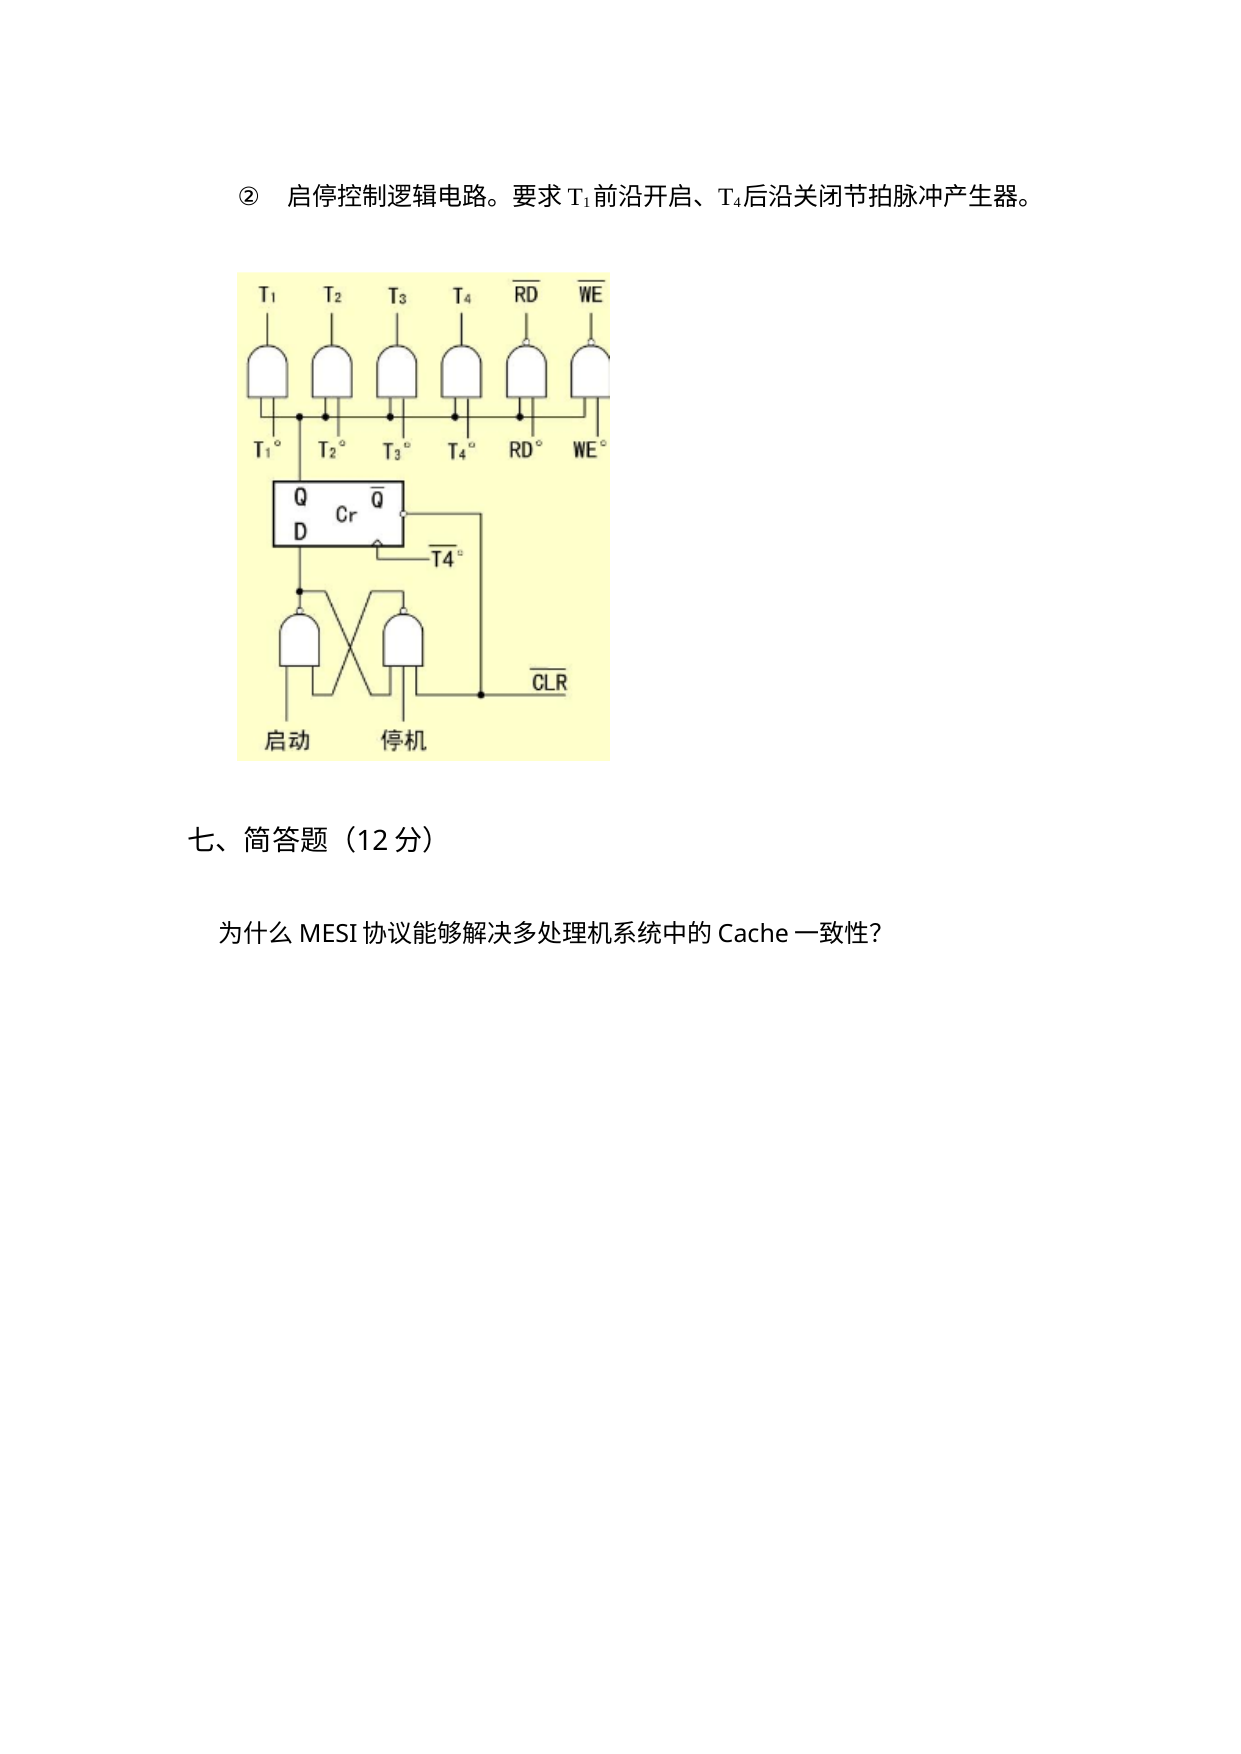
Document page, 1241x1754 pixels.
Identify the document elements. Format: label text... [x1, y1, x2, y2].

text 为什么MESI协议能够解决多处理机系统中的Cache一致性？ [187, 899, 1053, 964]
text 七、简答题（12分） [187, 805, 1053, 870]
picture [237, 271, 610, 761]
list 启停控制逻辑电路。要求T1前沿开启、T4后沿关闭节拍脉冲产生器。 [237, 162, 1053, 227]
